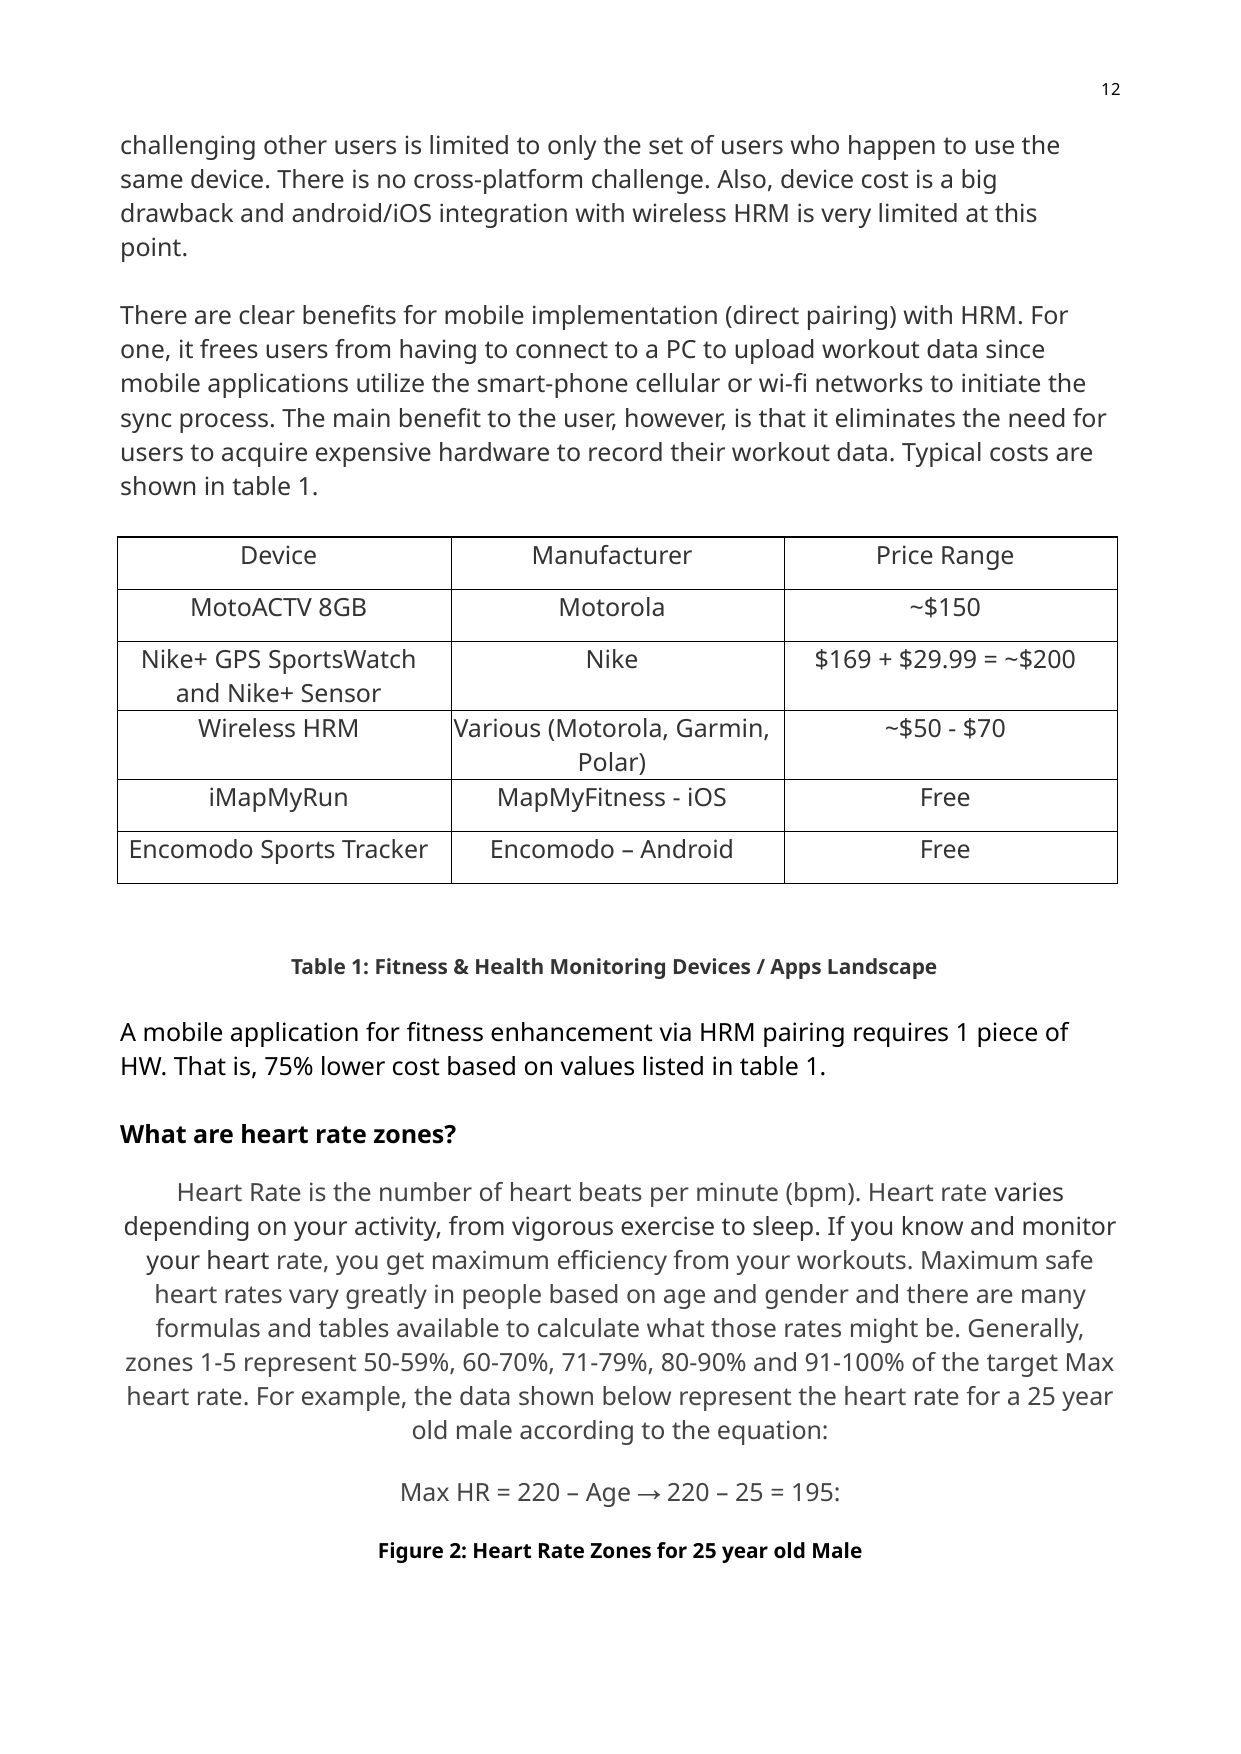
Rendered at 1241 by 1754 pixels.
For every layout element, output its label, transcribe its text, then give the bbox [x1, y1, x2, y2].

table_header Manufacturer [452, 538, 784, 588]
table_cell Various (Motorola, Garmin, Polar) [452, 711, 784, 779]
text Figure 2: Heart Rate Zones for 25 year old Male [120, 1536, 1120, 1565]
table_cell ~$50 - $70 [785, 711, 1117, 779]
text What are heart rate zones? [120, 1117, 1108, 1151]
table_cell ~$150 [785, 590, 1117, 641]
table_cell Encomodo Sports Tracker [118, 832, 451, 883]
table_cell iMapMyRun [118, 780, 451, 831]
table_cell Nike+ GPS SportsWatch and Nike+ Sensor [118, 642, 451, 710]
table_cell $169 + $29.99 = ~$200 [785, 642, 1117, 710]
table_cell Nike [452, 642, 784, 710]
text A mobile application for fitness enhancement via HRM pairing requires 1 piece of HW. That is, 75% lower cost based on values listed in table 1. [120, 1015, 1108, 1083]
table_header Device [118, 538, 451, 588]
table_header Price Range [785, 538, 1117, 588]
text Max HR = 220 – Age → 220 – 25 = 195: [120, 1470, 1120, 1513]
table_cell Encomodo – Android [452, 832, 784, 883]
table_cell MapMyFitness - iOS [452, 780, 784, 831]
table_cell Free [785, 832, 1117, 883]
text There are clear benefits for mobile implementation (direct pairing) with HRM. For one, it frees users from having to connect to a PC to upload workout data since mobile applications utilize the smart-phone cellular or wi-fi networks to initiate the sync process. The main benefit to the user, however, is that it eliminates the need for users to acquire expensive hardware to record their workout data. Typical costs are shown in table 1. [120, 298, 1108, 502]
table_cell MotoACTV 8GB [118, 590, 451, 641]
text Heart Rate is the number of heart beats per minute (bpm). Heart rate varies depending on your activity, from vigorous exercise to sleep. If you know and monitor your heart rate, you get maximum efficiency from your workouts. Maximum safe heart rates vary greatly in people based on age and gender and there are many formulas and tables available to calculate what those rates might be. Generally, zones 1-5 represent 50-59%, 60-70%, 71-79%, 80-90% and 91-100% of the target Max heart rate. For example, the data shown below represent the heart rate for a 25 year old male according to the equation: [120, 1174, 1120, 1447]
text Table 1: Fitness & Health Monitoring Devices / Apps Landscape [120, 952, 1108, 981]
table_cell Motorola [452, 590, 784, 641]
table_cell Wireless HRM [118, 711, 451, 779]
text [120, 128, 1108, 264]
table_cell Free [785, 780, 1117, 831]
